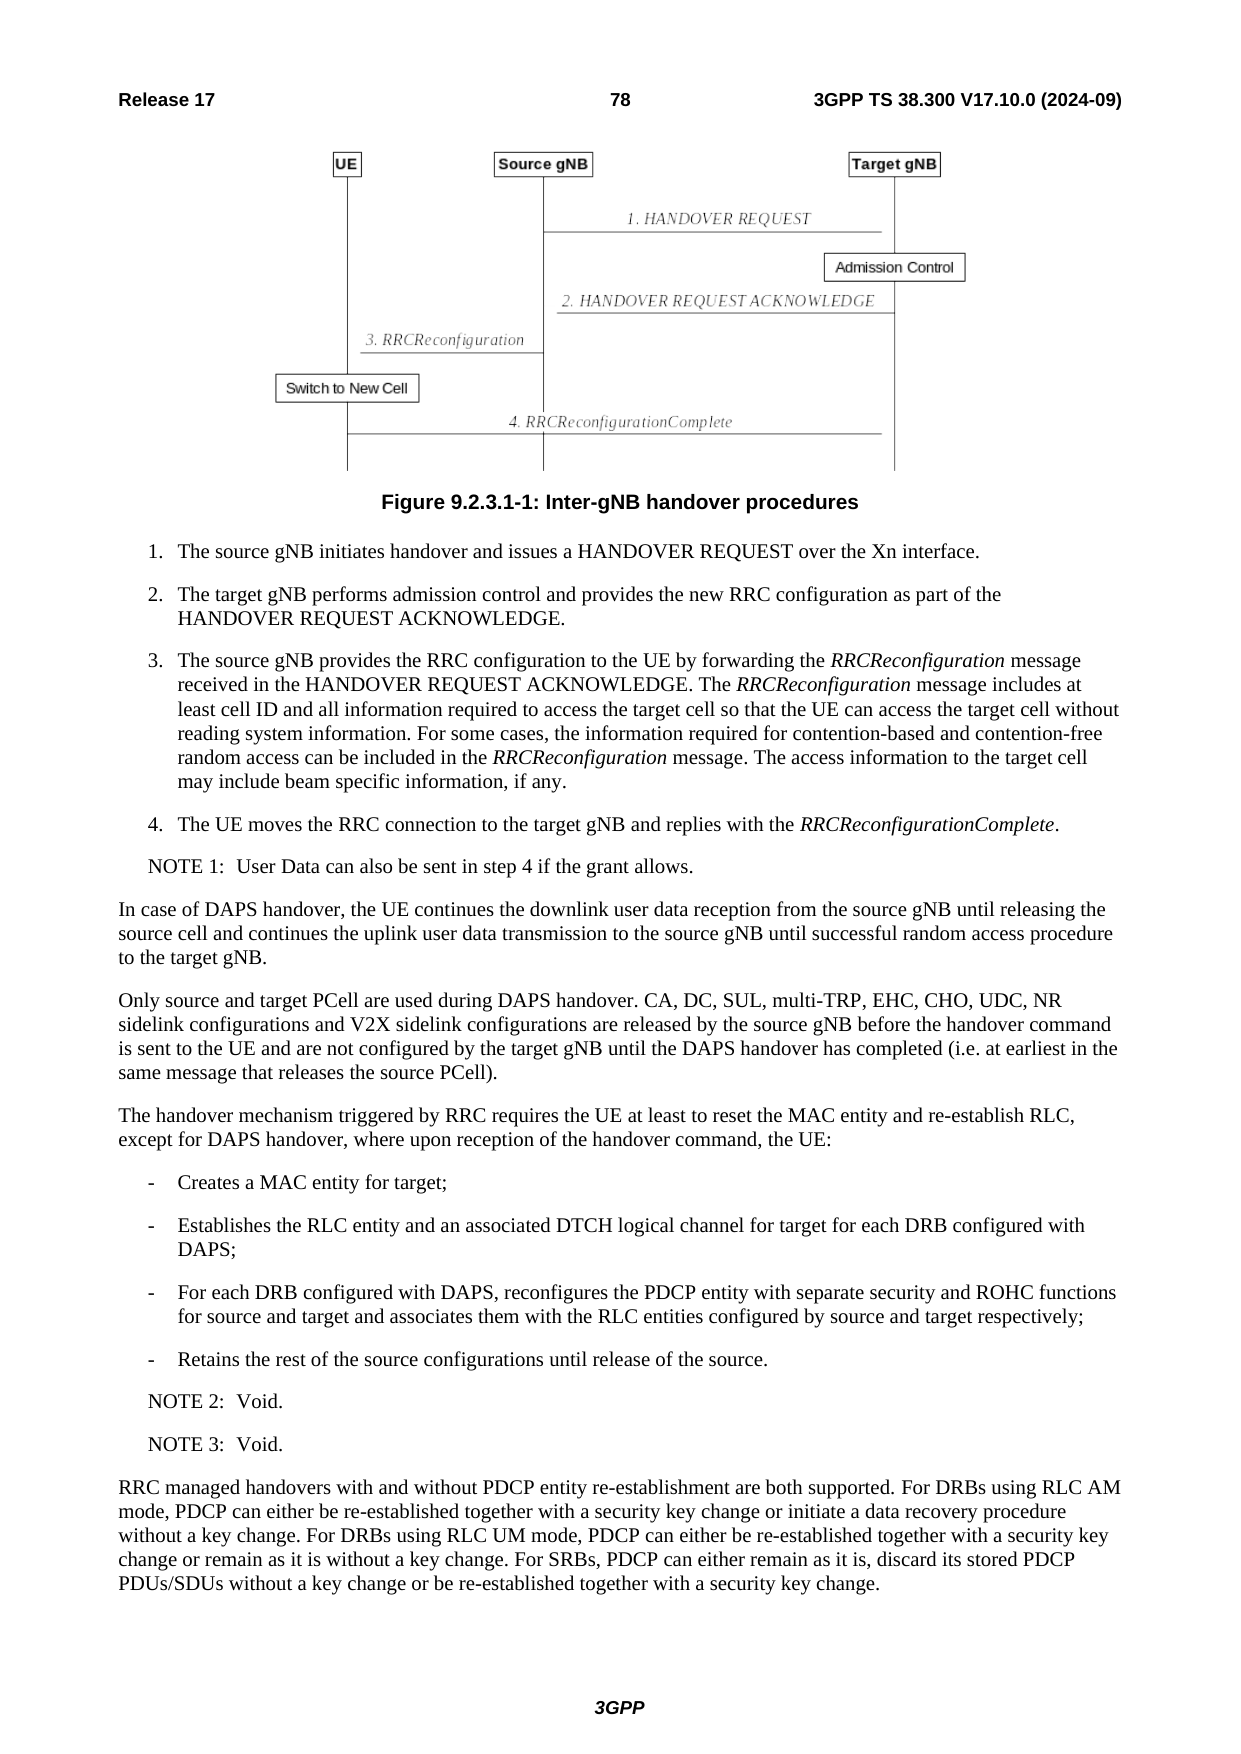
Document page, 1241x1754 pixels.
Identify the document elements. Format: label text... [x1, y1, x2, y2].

text 4. The UE moves the RRC connection to the target gNB and replies with the RRCReconfigurationComplete. [148, 811, 1122, 836]
text - Retains the rest of the source configurations until release of the source. [148, 1346, 1122, 1371]
text 1. The source gNB initiates handover and issues a HANDOVER REQUEST over the Xn interface. [148, 539, 1122, 563]
text NOTE 2: Void. [148, 1389, 1122, 1413]
text - Establishes the RLC entity and an associated DTCH logical channel for target for each DRB configured with DAPS; [148, 1213, 1122, 1261]
text - For each DRB configured with DAPS, reconfigures the PDCP entity with separate security and ROHC functions for source and target and associates them with the RLC entities configured by source and target respectively; [148, 1279, 1122, 1328]
text In case of DAPS handover, the UE continues the downlink user data reception from the source gNB until releasing the source cell and continues the uplink user data transmission to the source gNB until successful random access procedure to the target gNB. [118, 897, 1122, 969]
text Only source and target PCell are used during DAPS handover. CA, DC, SUL, multi-TRP, EHC, CHO, UDC, NR sidelink configurations and V2X sidelink configurations are released by the source gNB before the handover command is sent to the UE and are not configured by the target gNB until the DAPS handover has completed (i.e. at earliest in the same message that releases the source PCell). [118, 988, 1122, 1084]
text 2. The target gNB performs admission control and provides the new RRC configuration as part of the HANDOVER REQUEST ACKNOWLEDGE. [148, 581, 1122, 629]
text NOTE 3: Void. [148, 1432, 1122, 1456]
text The handover mechanism triggered by RRC requires the UE at least to reset the MAC entity and re-establish RLC, except for DAPS handover, where upon reception of the handover command, the UE: [118, 1103, 1122, 1151]
text RRC managed handovers with and without PDCP entity re-establishment are both supported. For DRBs using RLC AM mode, PDCP can either be re-established together with a security key change or initiate a data recovery procedure without a key change. For DRBs using RLC UM mode, PDCP can either be re-established together with a security key change or remain as it is without a key change. For SRBs, PDCP can either remain as it is, discard its stored PDCP PDUs/SDUs without a key change or be re-established together with a security key change. [118, 1475, 1122, 1595]
text NOTE 1: User Data can also be sent in step 4 if the grant allows. [148, 854, 1122, 878]
text 3. The source gNB provides the RRC configuration to the UE by forwarding the RRCReconfiguration message received in the HANDOVER REQUEST ACKNOWLEDGE. The RRCReconfiguration message includes at least cell ID and all information required to access the target cell so that the UE can access the target cell without reading system information. For some cases, the information required for contention-based and contention-free random access can be included in the RRCReconfiguration message. The access information to the target cell may include beam specific information, if any. [148, 648, 1122, 793]
text Figure 9.2.3.1-1: Inter-gNB handover procedures [118, 490, 1122, 514]
text - Creates a MAC entity for target; [148, 1170, 1122, 1194]
